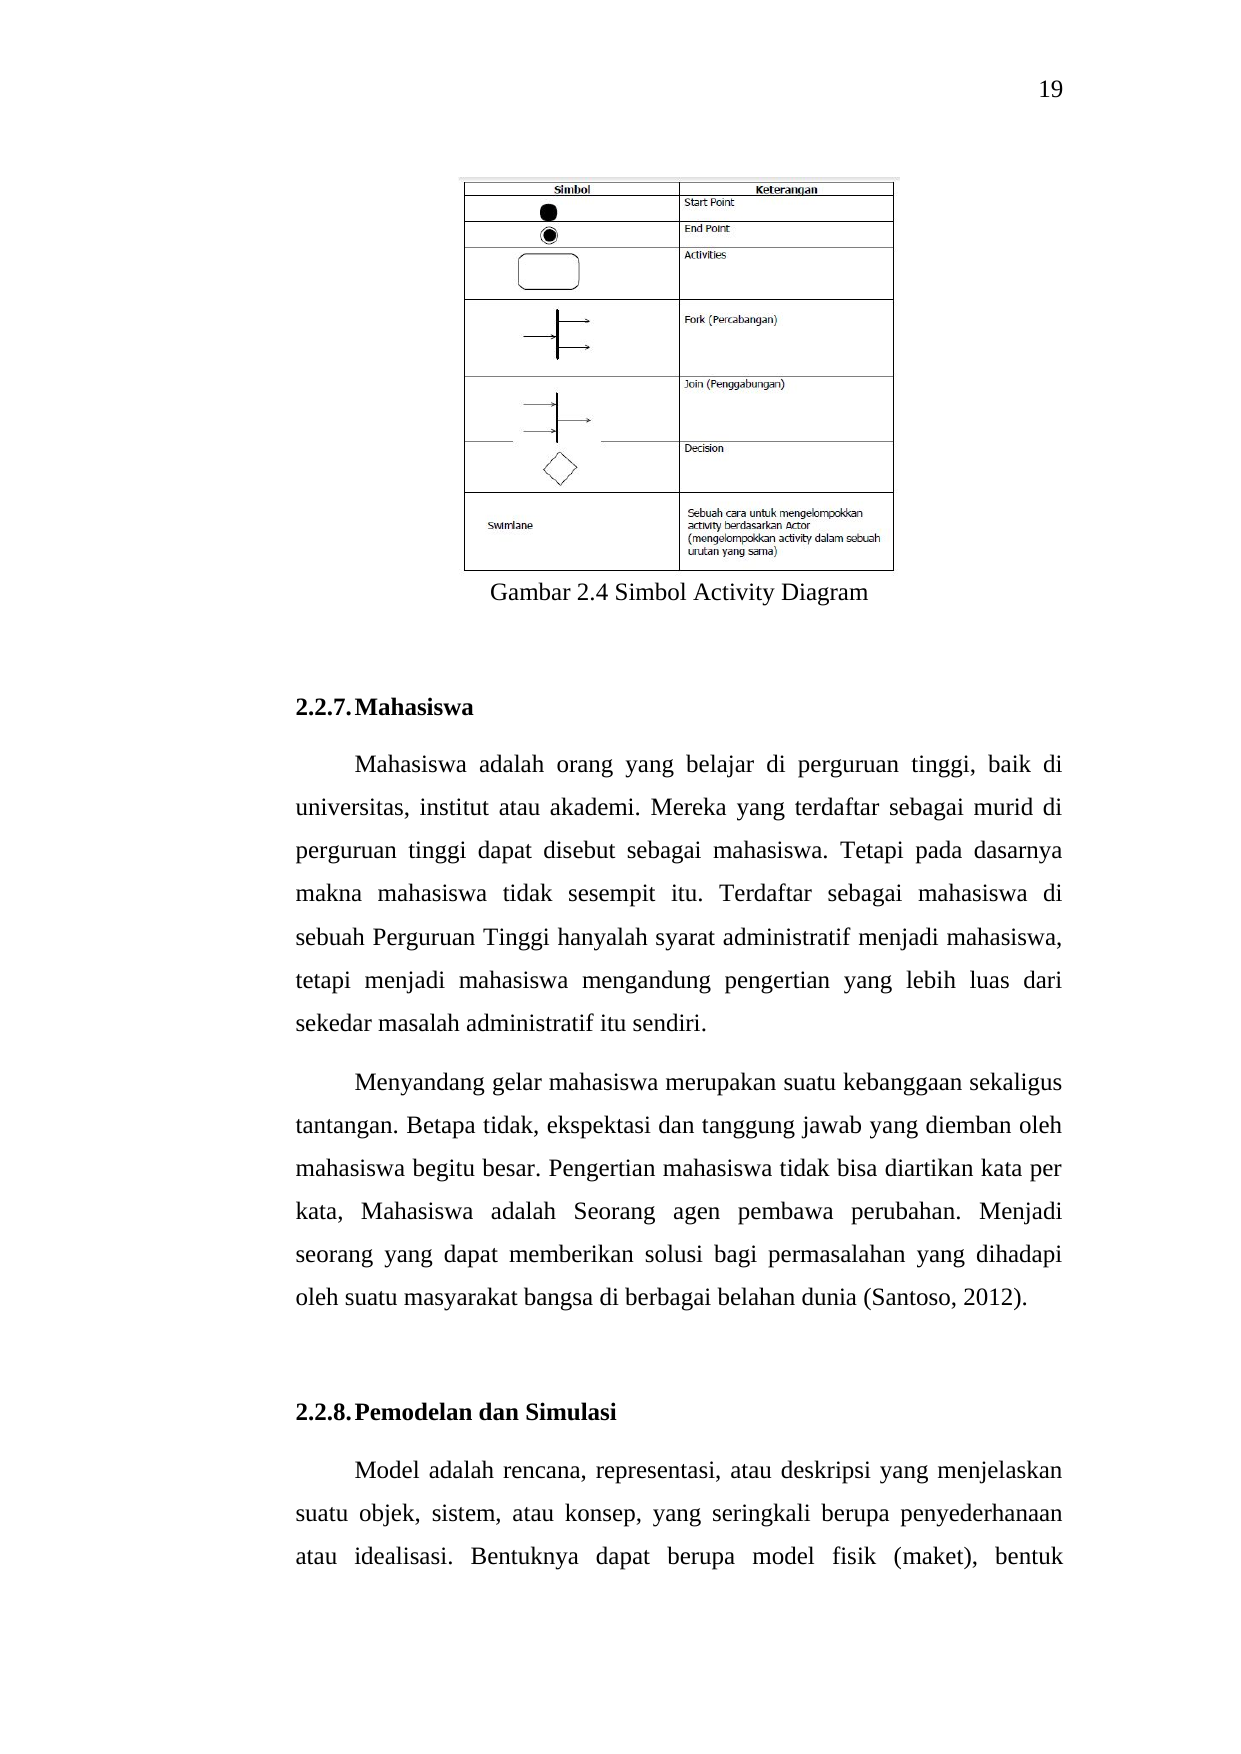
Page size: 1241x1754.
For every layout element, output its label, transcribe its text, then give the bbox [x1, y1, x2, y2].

text Gambar 2.4 Simbol Activity Diagram [295, 577, 1063, 605]
subtitle Pemodelan dan Simulasi [295, 1397, 1063, 1426]
picture [458, 177, 900, 577]
subtitle Mahasiswa [295, 692, 1063, 720]
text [295, 1455, 1063, 1570]
list Menyandang gelar mahasiswa merupakan suatu kebanggaan sekaligus tantangan. Betapa tidak, ekspektasi dan tanggung jawab yang diemban oleh mahasiswa begitu besar. Pengertian mahasiswa tidak bisa diartikan kata per kata, Mahasiswa adalah Seorang agen pembawa perubahan. Menjadi seorang yang dapat memberikan solusi bagi permasalahan yang dihadapi oleh suatu masyarakat bangsa di berbagai belahan dunia . [295, 1067, 1063, 1311]
list Mahasiswa adalah orang yang belajar di perguruan tinggi, baik di universitas, institut atau akademi. Mereka yang terdaftar sebagai murid di perguruan tinggi dapat disebut sebagai mahasiswa. Tetapi pada dasarnya makna mahasiswa tidak sesempit itu. Terdaftar sebagai mahasiswa di sebuah Perguruan Tinggi hanyalah syarat administratif menjadi mahasiswa, tetapi menjadi mahasiswa mengandung pengertian yang lebih luas dari sekedar masalah administratif itu sendiri. [295, 749, 1063, 1037]
